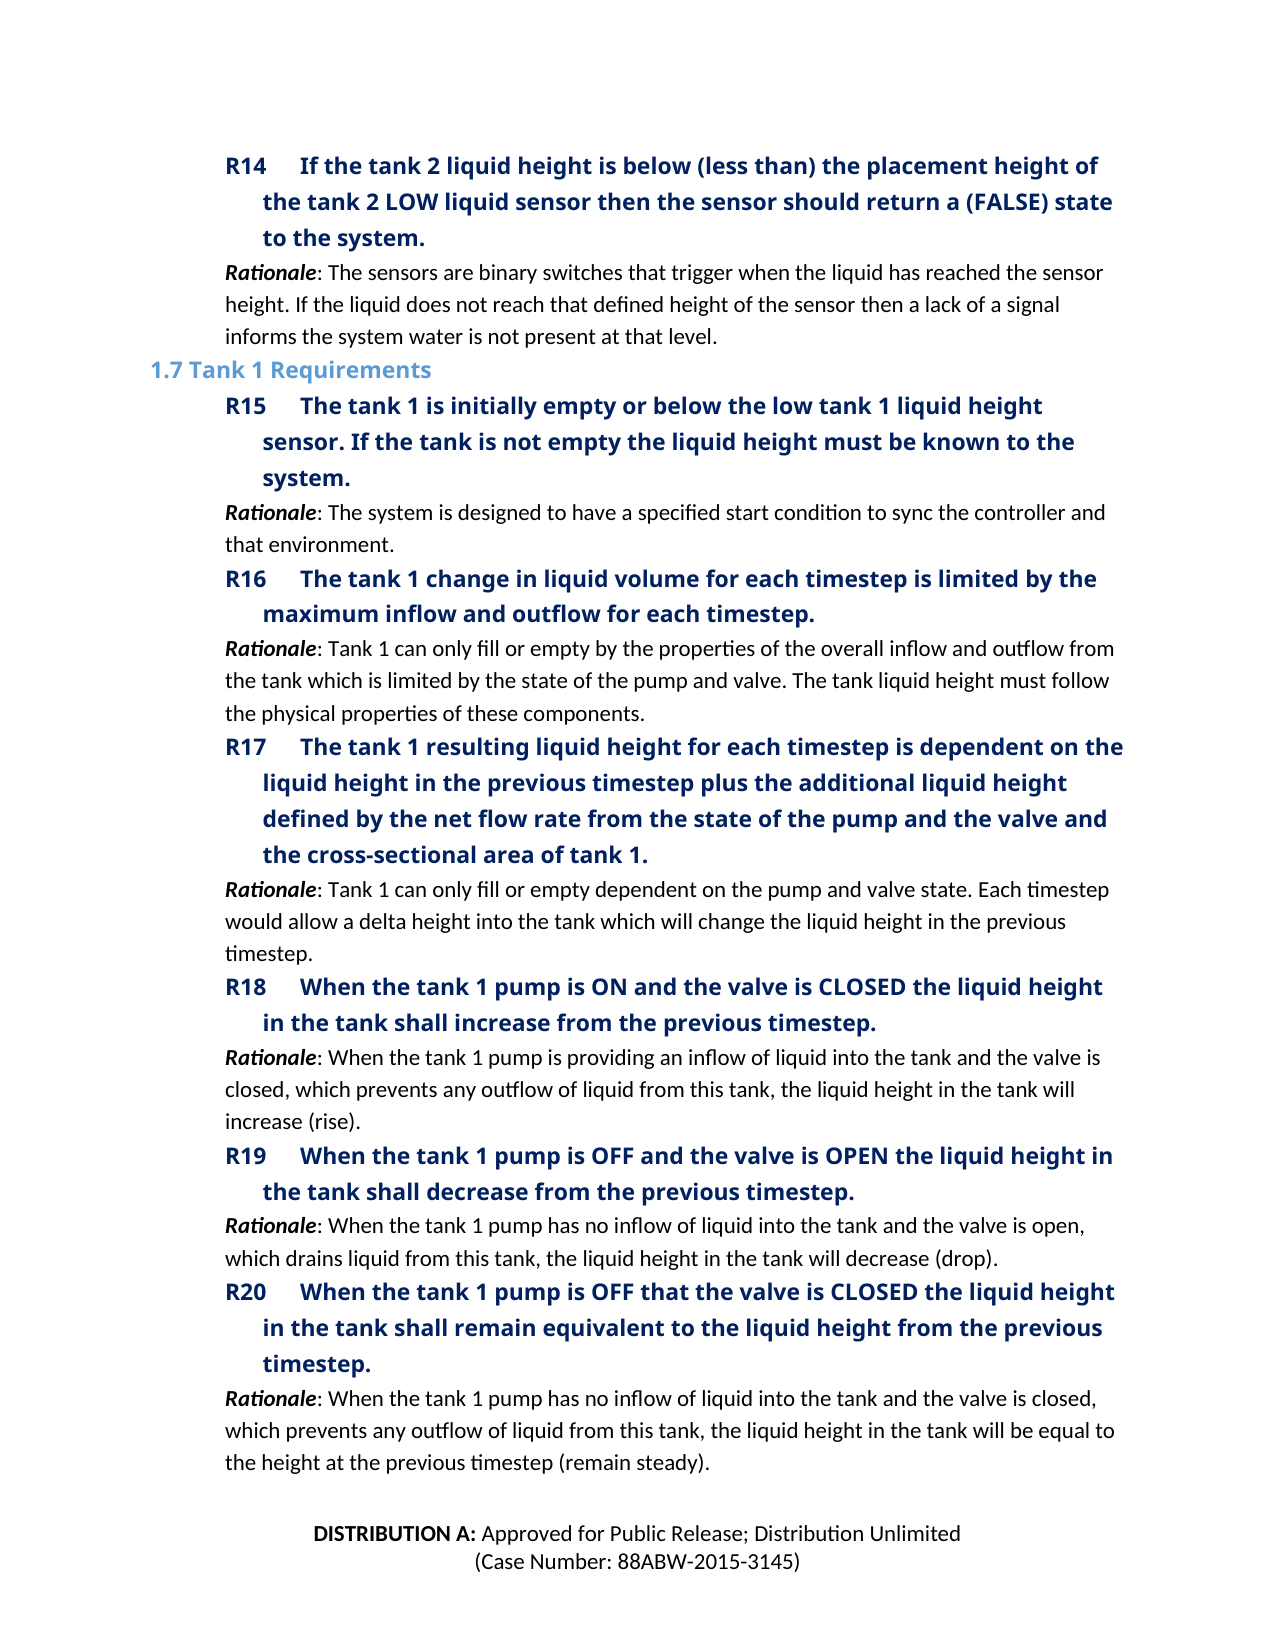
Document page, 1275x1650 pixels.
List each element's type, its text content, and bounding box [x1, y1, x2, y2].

subtitle Rationale: When the tank 1 pump has no inflow of liquid into the tank and the valve is open, which drains liquid from this tank, the liquid height in the tank will decrease (drop). [225, 1212, 1125, 1272]
subtitle Rationale: Tank 1 can only fill or empty dependent on the pump and valve state. Each timestep would allow a delta height into the tank which will change the liquid height in the previous timestep. [225, 875, 1125, 967]
subtitle When the tank 1 pump is OFF and the valve is OPEN the liquid height in the tank shall decrease from the previous timestep. [225, 1140, 1125, 1207]
subtitle Tank 1 Requirements [150, 354, 1125, 386]
subtitle Rationale: When the tank 1 pump is providing an inflow of liquid into the tank and the valve is closed, which prevents any outflow of liquid from this tank, the liquid height in the tank will increase (rise). [225, 1043, 1125, 1136]
subtitle Rationale: When the tank 1 pump has no inflow of liquid into the tank and the valve is closed, which prevents any outflow of liquid from this tank, the liquid height in the tank will be equal to the height at the previous timestep (remain steady). [225, 1384, 1125, 1476]
subtitle If the tank 2 liquid height is below (less than) the placement height of the tank 2 LOW liquid sensor then the sensor should return a (FALSE) state to the system. [225, 150, 1125, 253]
subtitle The tank 1 change in liquid volume for each timestep is limited by the maximum inflow and outflow for each timestep. [225, 562, 1125, 630]
subtitle Rationale: Tank 1 can only fill or empty by the properties of the overall inflow and outflow from the tank which is limited by the state of the pump and valve. The tank liquid height must follow the physical properties of these components. [225, 634, 1125, 727]
subtitle The tank 1 resulting liquid height for each timestep is dependent on the liquid height in the previous timestep plus the additional liquid height defined by the net flow rate from the state of the pump and the valve and the cross-sectional area of tank 1. [225, 731, 1125, 870]
subtitle When the tank 1 pump is OFF that the valve is CLOSED the liquid height in the tank shall remain equivalent to the liquid height from the previous timestep. [225, 1276, 1125, 1379]
subtitle When the tank 1 pump is ON and the valve is CLOSED the liquid height in the tank shall increase from the previous timestep. [225, 971, 1125, 1038]
subtitle The tank 1 is initially empty or below the low tank 1 liquid height sensor. If the tank is not empty the liquid height must be known to the system. [225, 390, 1125, 493]
subtitle Rationale: The system is designed to have a specified start condition to sync the controller and that environment. [225, 498, 1125, 558]
